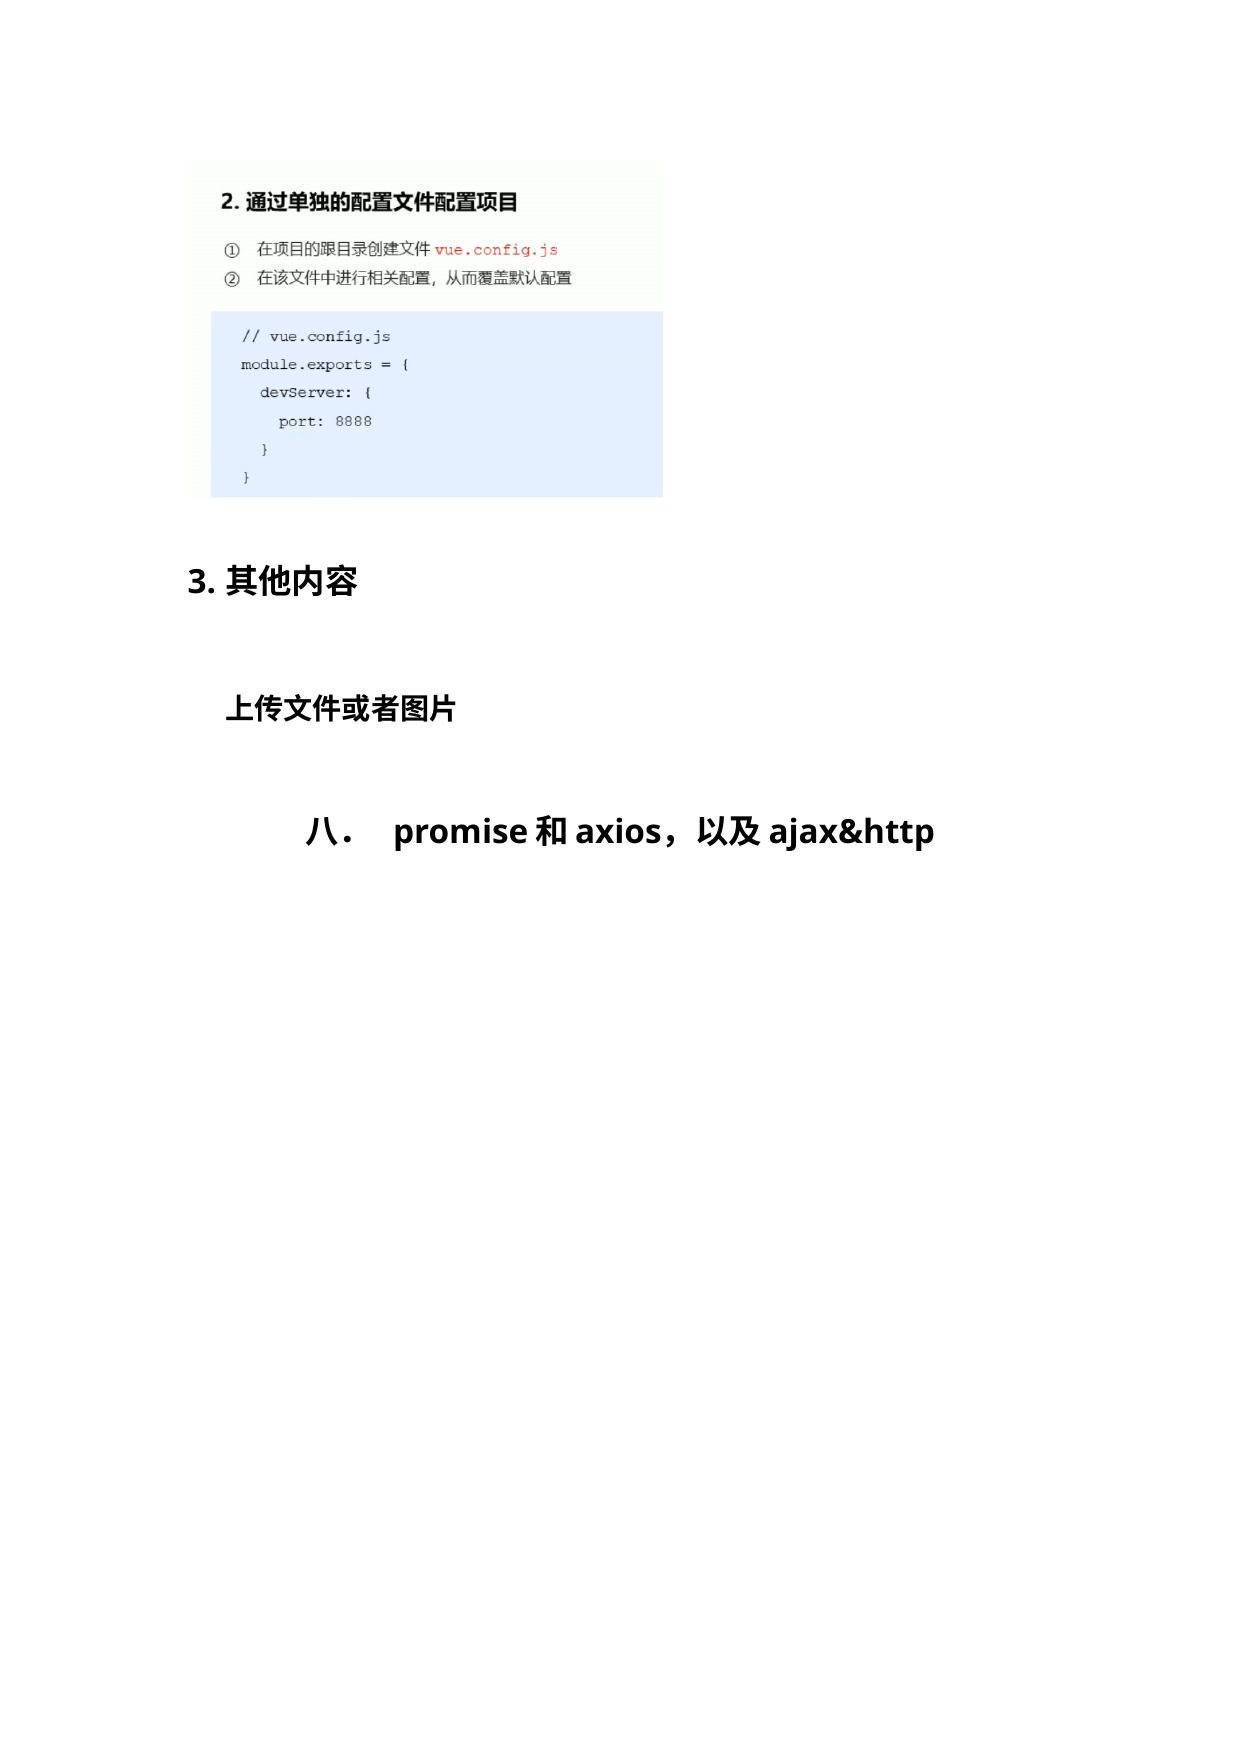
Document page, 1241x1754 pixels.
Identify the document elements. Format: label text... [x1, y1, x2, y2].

subtitle promise和axios，以及ajax&http [187, 796, 1053, 861]
text 上传文件或者图片 [225, 674, 1053, 739]
picture [187, 162, 664, 498]
subtitle 其他内容 [187, 547, 1053, 612]
